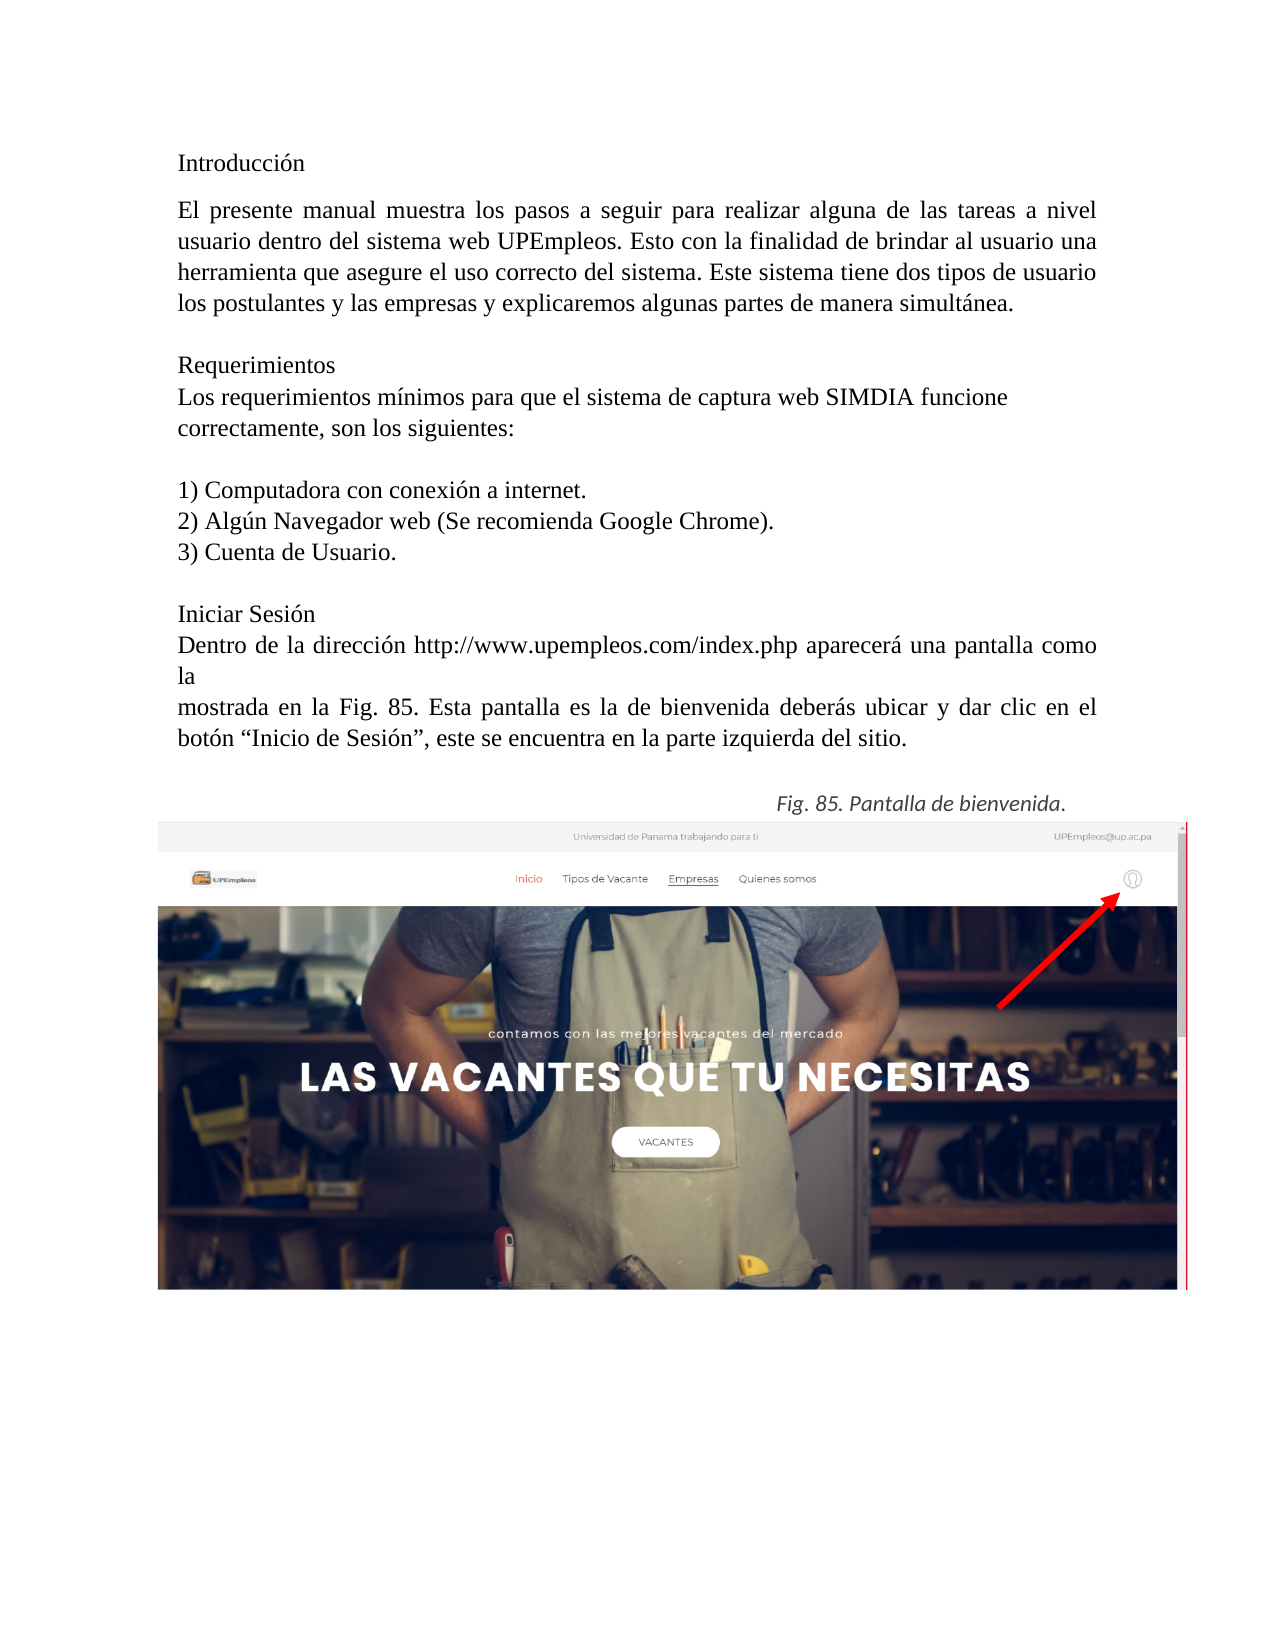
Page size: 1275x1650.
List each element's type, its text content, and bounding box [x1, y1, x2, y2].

text Introducción [177, 148, 1098, 176]
text Iniciar Sesión [177, 599, 1098, 628]
text 2) Algún Navegador web (Se recomienda Google Chrome). [177, 506, 1098, 534]
picture [157, 822, 1188, 1290]
text Requerimientos [177, 351, 1098, 379]
text mostrada en la Fig. 85. Esta pantalla es la de bienvenida deberás ubicar y dar clic en el botón “Inicio de Sesión”, este se encuentra en la parte izquierda del sitio. [177, 692, 1098, 752]
text El presente manual muestra los pasos a seguir para realizar alguna de las tareas a nivel usuario dentro del sistema web UPEmpleos. Esto con la finalidad de brindar al usuario una herramienta que asegure el uso correcto del sistema. Este sistema tiene dos tipos de usuario los postulantes y las empresas y explicaremos algunas partes de manera simultánea. [177, 195, 1098, 317]
text Los requerimientos mínimos para que el sistema de captura web SIMDIA funcione [177, 382, 1098, 410]
text correctamente, son los siguientes: [177, 413, 1098, 441]
text 1) Computadora con conexión a internet. [177, 475, 1098, 503]
text Dentro de la dirección http://www.upempleos.com/index.php aparecerá una pantalla como la [177, 630, 1098, 690]
text 3) Cuenta de Usuario. [177, 537, 1098, 566]
